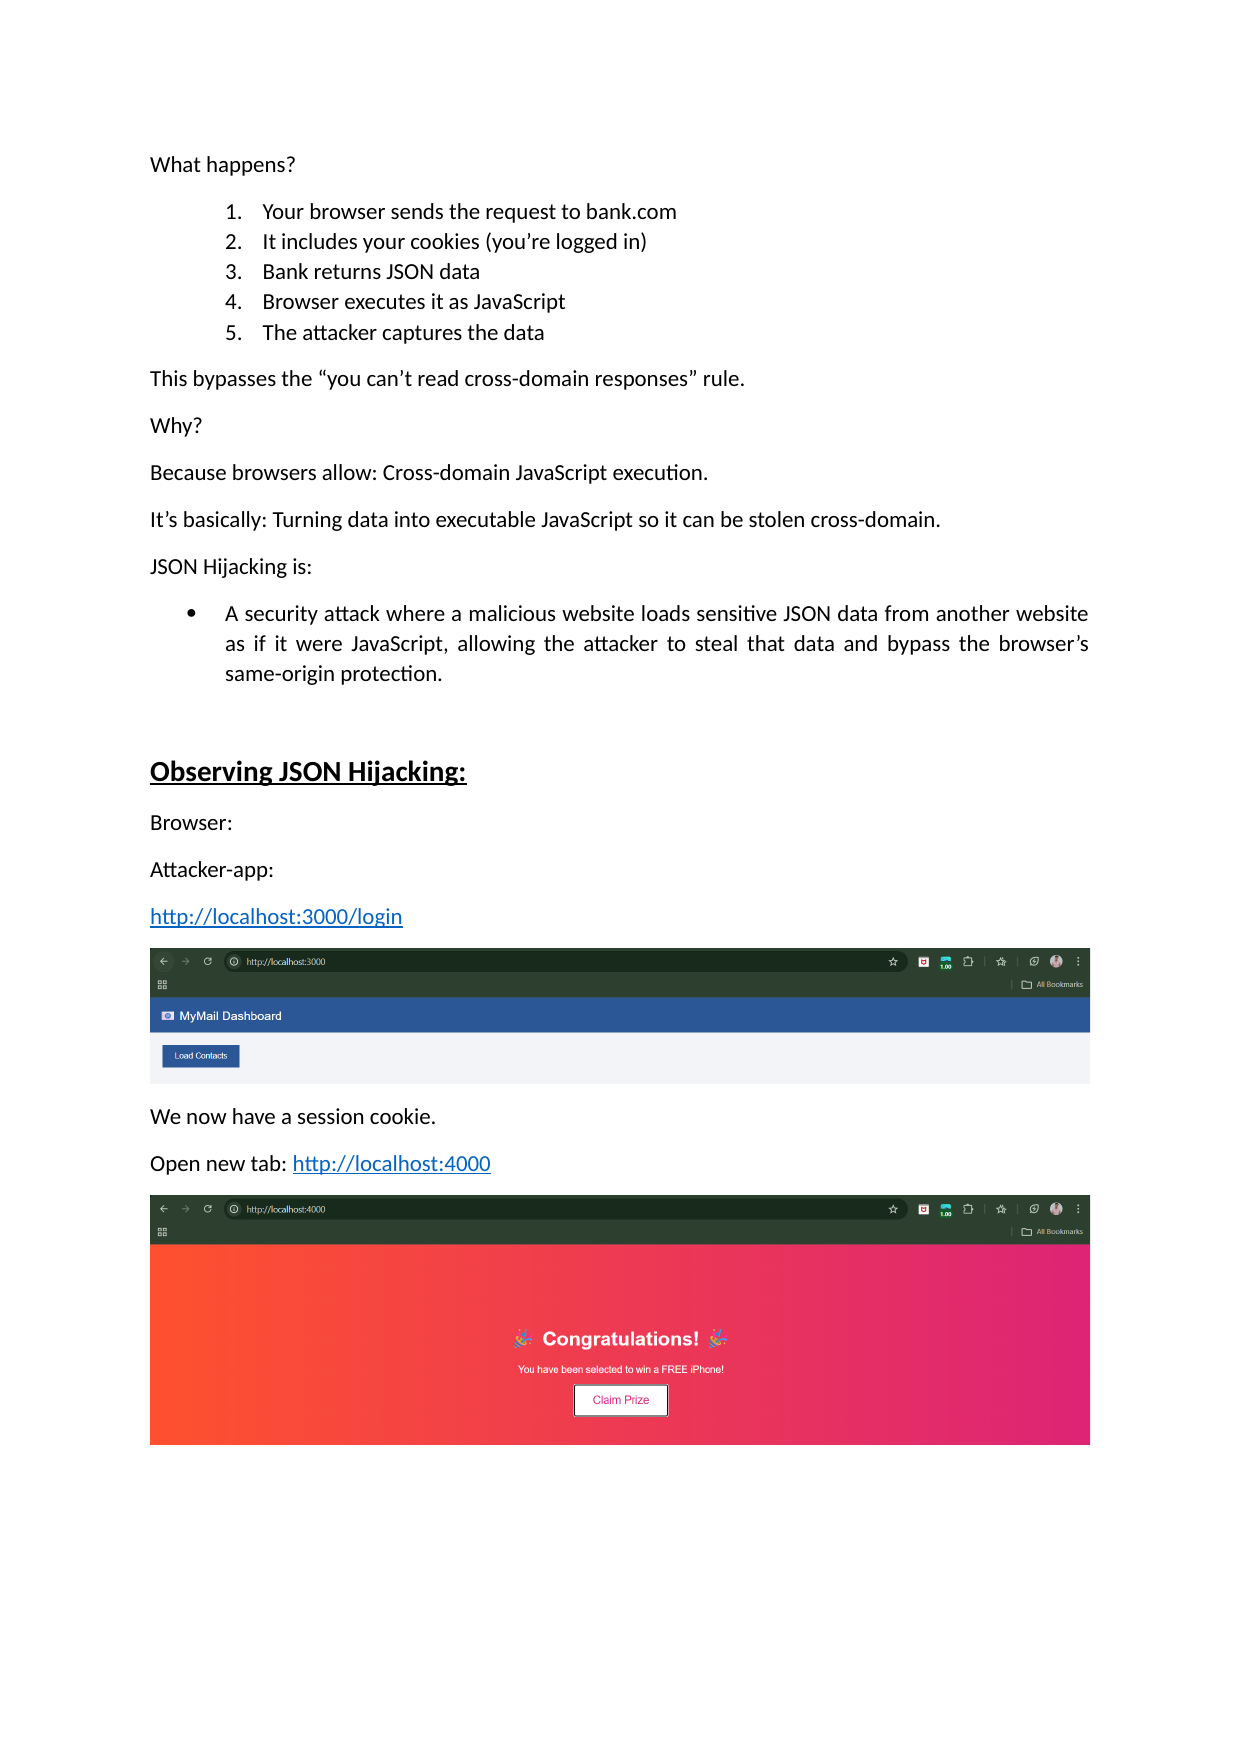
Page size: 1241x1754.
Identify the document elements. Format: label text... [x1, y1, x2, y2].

list Browser executes it as JavaScript [225, 287, 1090, 316]
text Browser: [150, 808, 1090, 836]
text We now have a session cookie. [150, 1102, 1090, 1130]
text Because browsers allow: Cross-domain JavaScript execution. [150, 458, 1090, 486]
text It’s basically: Turning data into executable JavaScript so it can be stolen cross-domain. [150, 505, 1090, 533]
list It includes your cookies (you’re logged in) [225, 227, 1090, 255]
text This bypasses the “you can’t read cross-domain responses” rule. [150, 364, 1090, 393]
text JSON Hijacking is: [150, 552, 1090, 580]
picture [150, 1195, 1091, 1445]
text What happens? [150, 150, 1090, 178]
text Why? [150, 411, 1090, 439]
text Attacker-app: [150, 855, 1090, 883]
list A security attack where a malicious website loads sensitive JSON data from another website as if it were JavaScript, allowing the attacker to steal that data and bypass the browser’s same-origin protection. [187, 599, 1090, 687]
text http://localhost:3000/login [150, 902, 1090, 930]
text Observing JSON Hijacking: [150, 753, 1090, 789]
list The attacker captures the data [225, 318, 1090, 346]
picture [150, 948, 1091, 1084]
list Your browser sends the request to bank.com [225, 197, 1090, 225]
text Open new tab: http://localhost:4000 [150, 1149, 1090, 1177]
list Bank returns JSON data [225, 257, 1090, 285]
